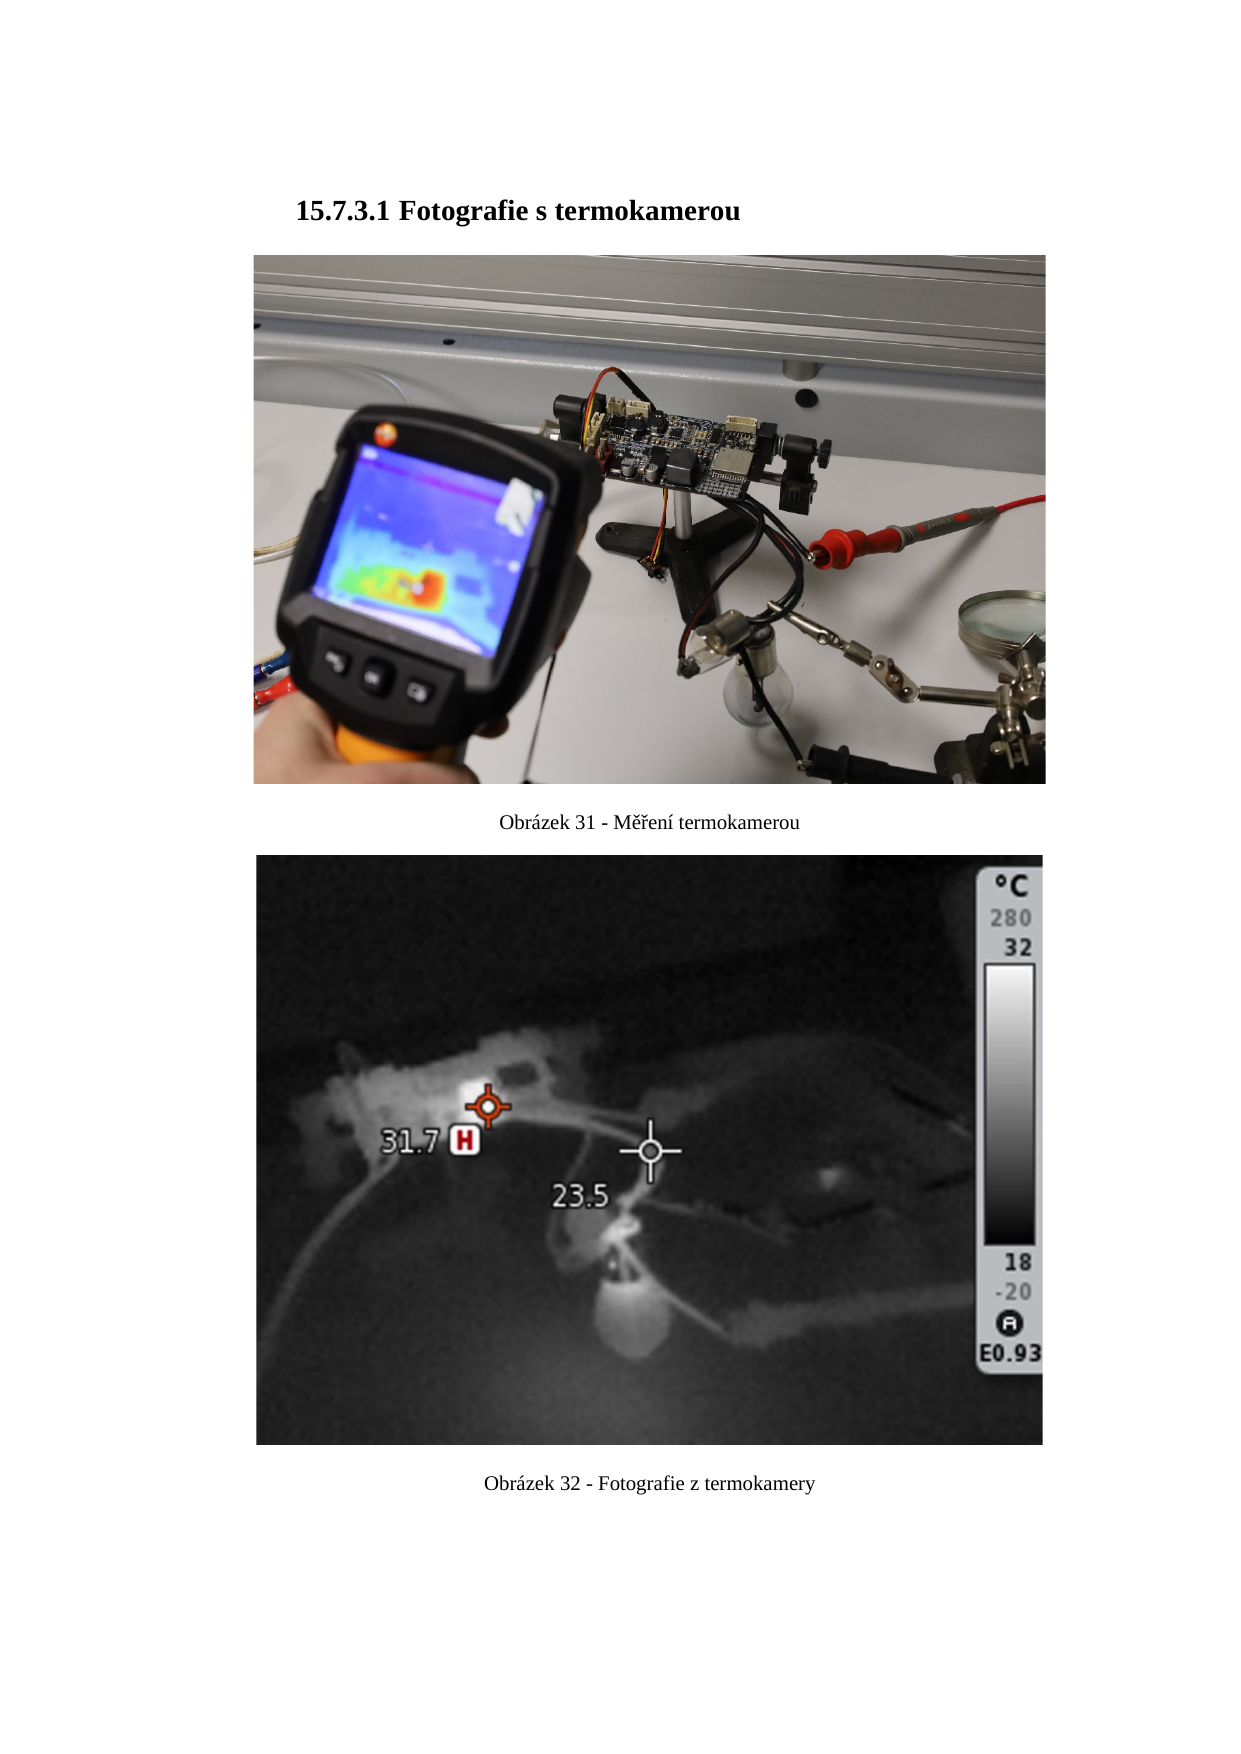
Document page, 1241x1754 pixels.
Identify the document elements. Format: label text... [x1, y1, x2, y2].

subtitle Fotografie s termokamerou [295, 193, 1092, 226]
picture [256, 855, 1043, 1445]
picture [253, 255, 1046, 784]
